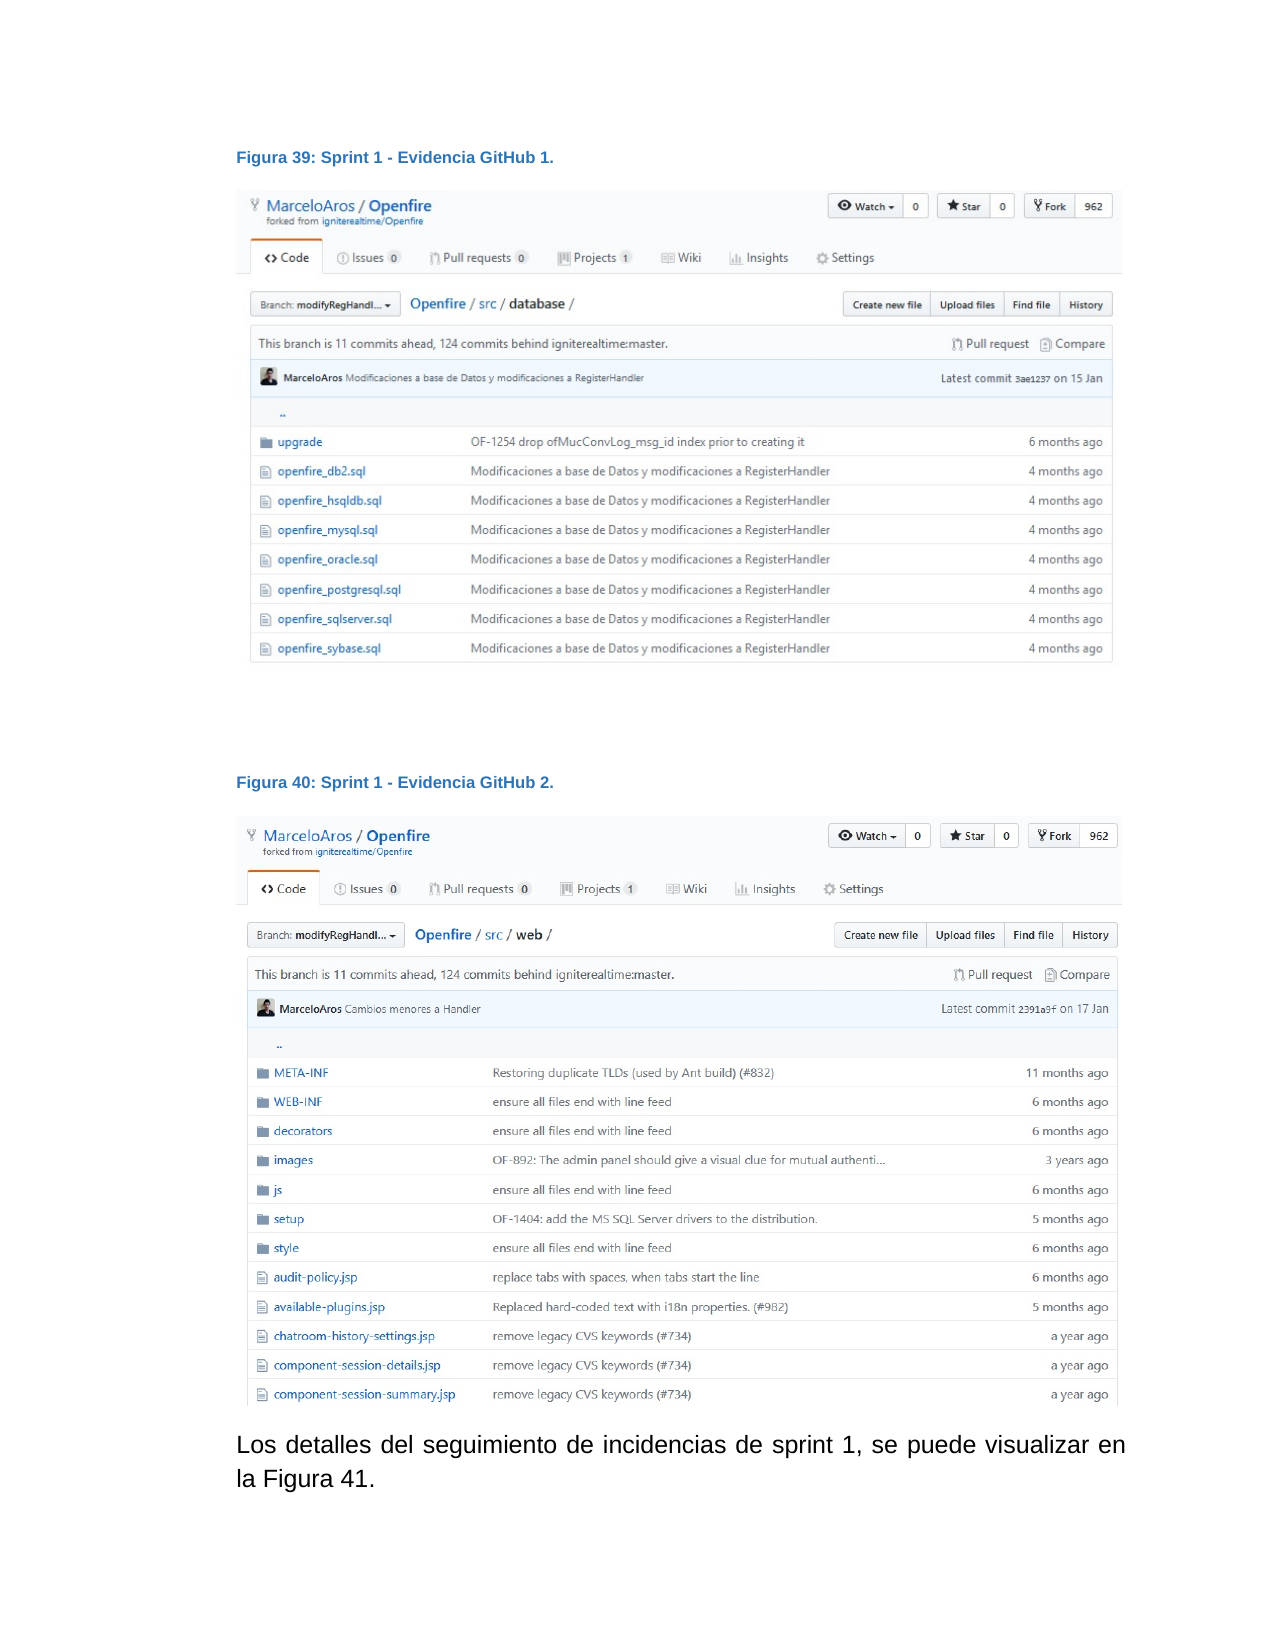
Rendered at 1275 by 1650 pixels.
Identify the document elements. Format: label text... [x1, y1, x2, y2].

picture [236, 190, 1123, 695]
text Figura : Sprint 1 - Evidencia GitHub 2. [236, 773, 1127, 792]
text Figura : Sprint 1 - Evidencia GitHub 1. [236, 148, 1127, 167]
text Los detalles del seguimiento de incidencias de sprint 1, se puede visualizar en la Figura 40. [236, 1431, 1127, 1492]
picture [236, 816, 1123, 1406]
